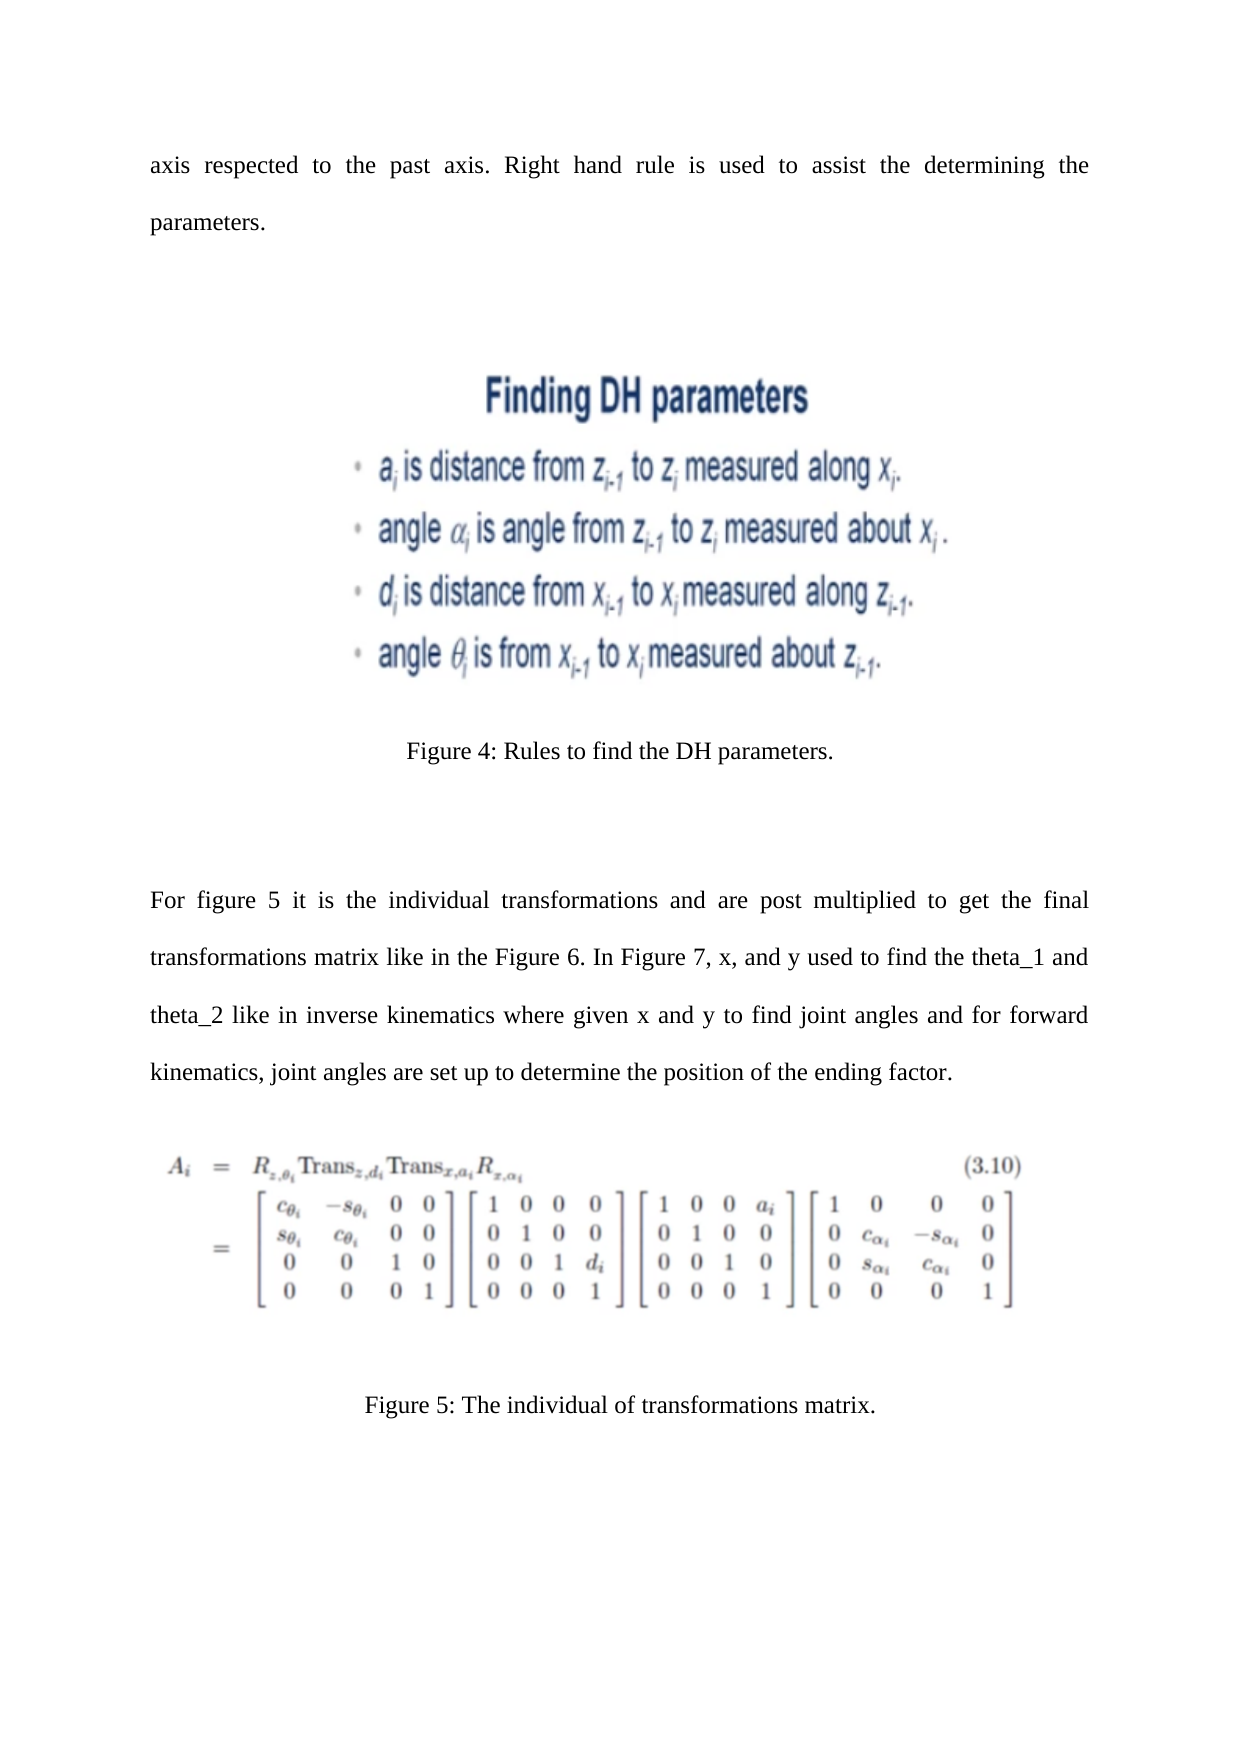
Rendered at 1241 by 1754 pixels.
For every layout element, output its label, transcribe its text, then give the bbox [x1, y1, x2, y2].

text For figure 5 it is the individual transformations and are post multiplied to get the final transformations matrix like in the Figure 6. In Figure 7, x, and y used to find the theta_1 and theta_2 like in inverse kinematics where given x and y to find joint angles and for forward kinematics, joint angles are set up to determine the position of the ending factor. [150, 885, 1090, 1086]
picture [338, 355, 953, 692]
text Figure 4: Rules to find the DH parameters. [150, 736, 1090, 765]
text Figure 5: The individual of transformations matrix. [150, 1390, 1090, 1419]
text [150, 150, 1090, 236]
picture [150, 1131, 1091, 1346]
